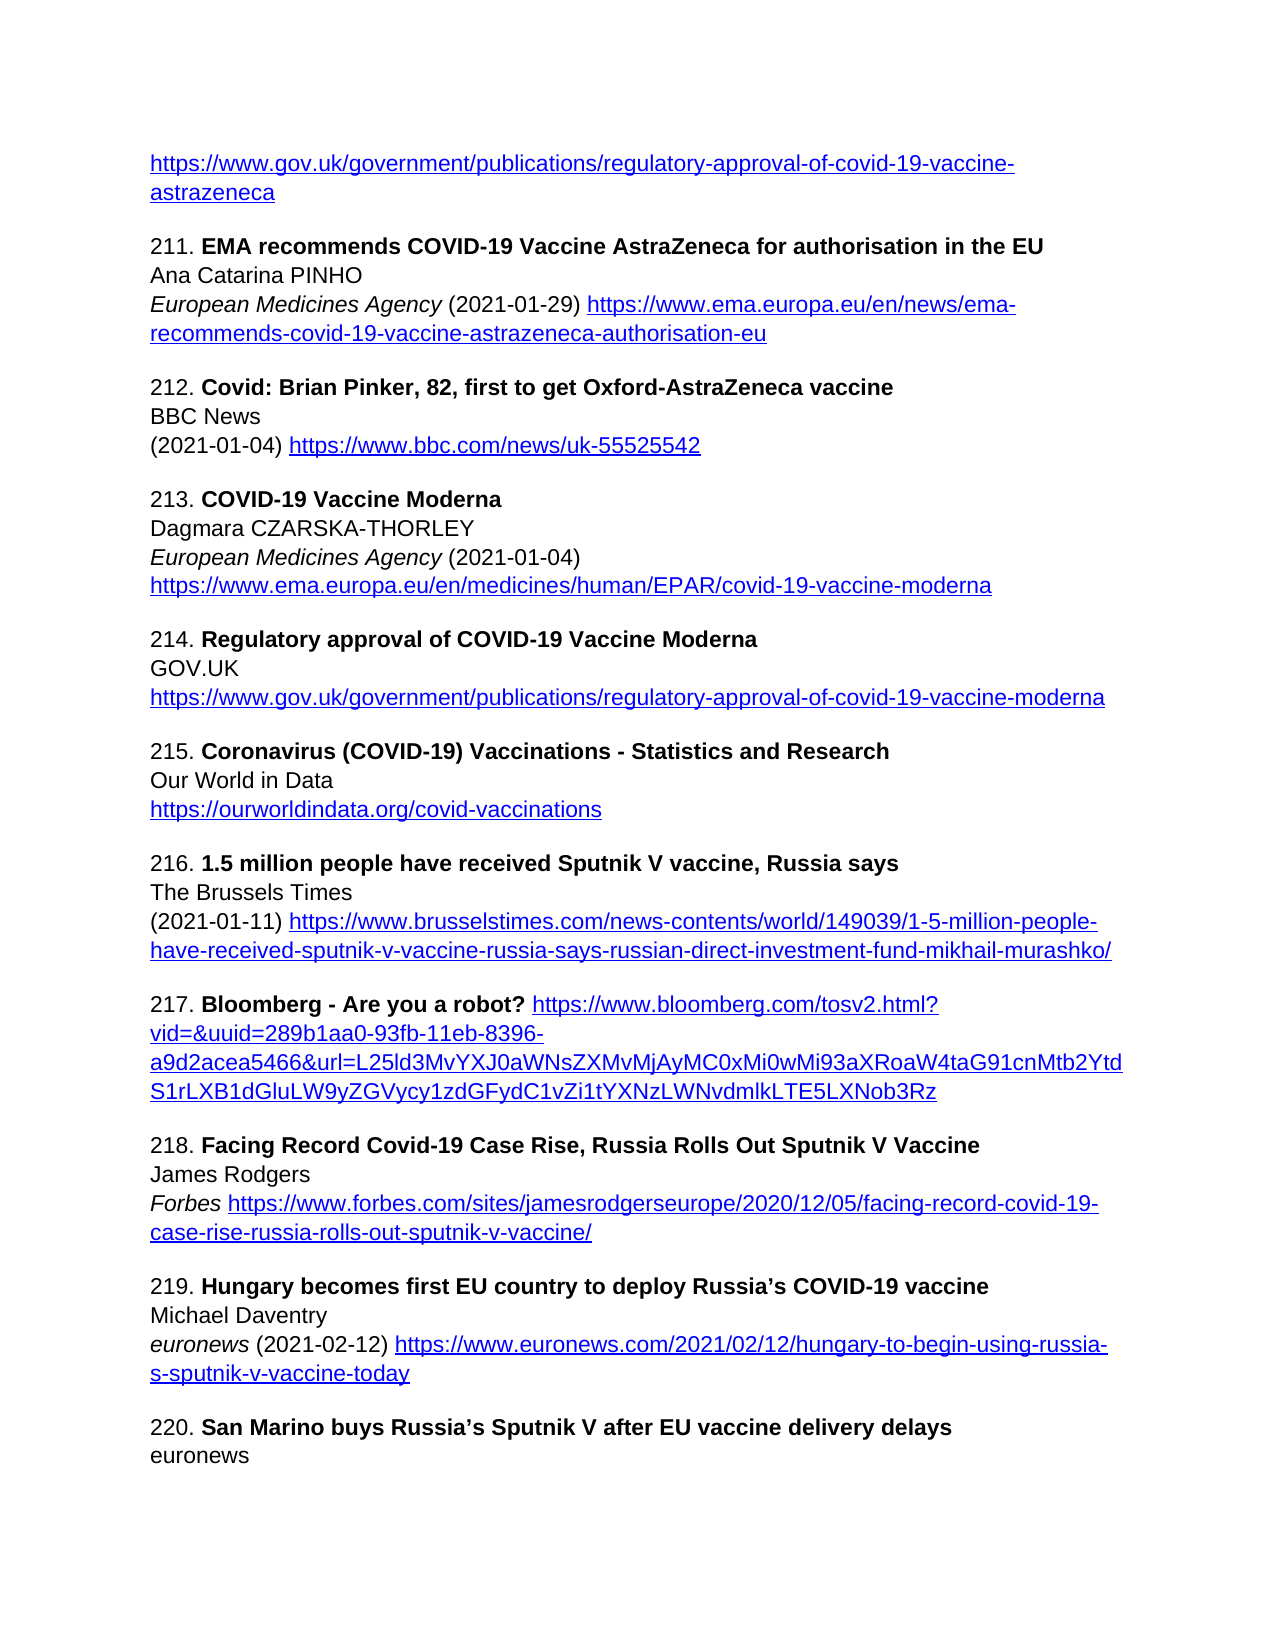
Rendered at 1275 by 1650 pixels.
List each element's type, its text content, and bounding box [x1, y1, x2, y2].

text 215. Coronavirus (COVID-19) Vaccinations - Statistics and Research Our World in Data https://ourworldindata.org/covid-vaccinations [150, 738, 1125, 823]
text 218. Facing Record Covid-19 Case Rise, Russia Rolls Out Sputnik V Vaccine James Rodgers Forbes https://www.forbes.com/sites/jamesrodgerseurope/2020/12/05/facing-record-covid-19-case-rise-russia-rolls-out-sputnik-v-vaccine/ [150, 1132, 1125, 1245]
text 219. Hungary becomes first EU country to deploy Russia’s COVID-19 vaccine Michael Daventry euronews (2021-02-12) https://www.euronews.com/2021/02/12/hungary-to-begin-using-russia-s-sputnik-v-vaccine-today [150, 1273, 1125, 1386]
text 214. Regulatory approval of COVID-19 Vaccine Moderna GOV.UK https://www.gov.uk/government/publications/regulatory-approval-of-covid-19-vaccine-moderna [150, 626, 1125, 711]
text 217. Bloomberg - Are you a robot? https://www.bloomberg.com/tosv2.html?vid=&uuid=289b1aa0-93fb-11eb-8396-a9d2acea5466&url=L25ld3MvYXJ0aWNsZXMvMjAyMC0xMi0wMi93aXRoaW4taG91cnMtb2YtdS1rLXB1dGluLW9yZGVycy1zdGFydC1vZi1tYXNzLWNvdmlkLTE5LXNob3Rz [150, 991, 1125, 1104]
text 216. 1.5 million people have received Sputnik V vaccine, Russia says The Brussels Times (2021-01-11) https://www.brusselstimes.com/news-contents/world/149039/1-5-million-people-have-received-sputnik-v-vaccine-russia-says-russian-direct-investment-fund-mikhail-murashko/ [150, 850, 1125, 963]
text 211. EMA recommends COVID-19 Vaccine AstraZeneca for authorisation in the EU Ana Catarina PINHO European Medicines Agency (2021-01-29) https://www.ema.europa.eu/en/news/ema-recommends-covid-19-vaccine-astrazeneca-authorisation-eu [150, 233, 1125, 346]
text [150, 150, 1125, 205]
text 213. COVID-19 Vaccine Moderna Dagmara CZARSKA-THORLEY European Medicines Agency (2021-01-04) https://www.ema.europa.eu/en/medicines/human/EPAR/covid-19-vaccine-moderna [150, 486, 1125, 599]
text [150, 1413, 1125, 1469]
text 212. Covid: Brian Pinker, 82, first to get Oxford-AstraZeneca vaccine BBC News (2021-01-04) https://www.bbc.com/news/uk-55525542 [150, 374, 1125, 458]
